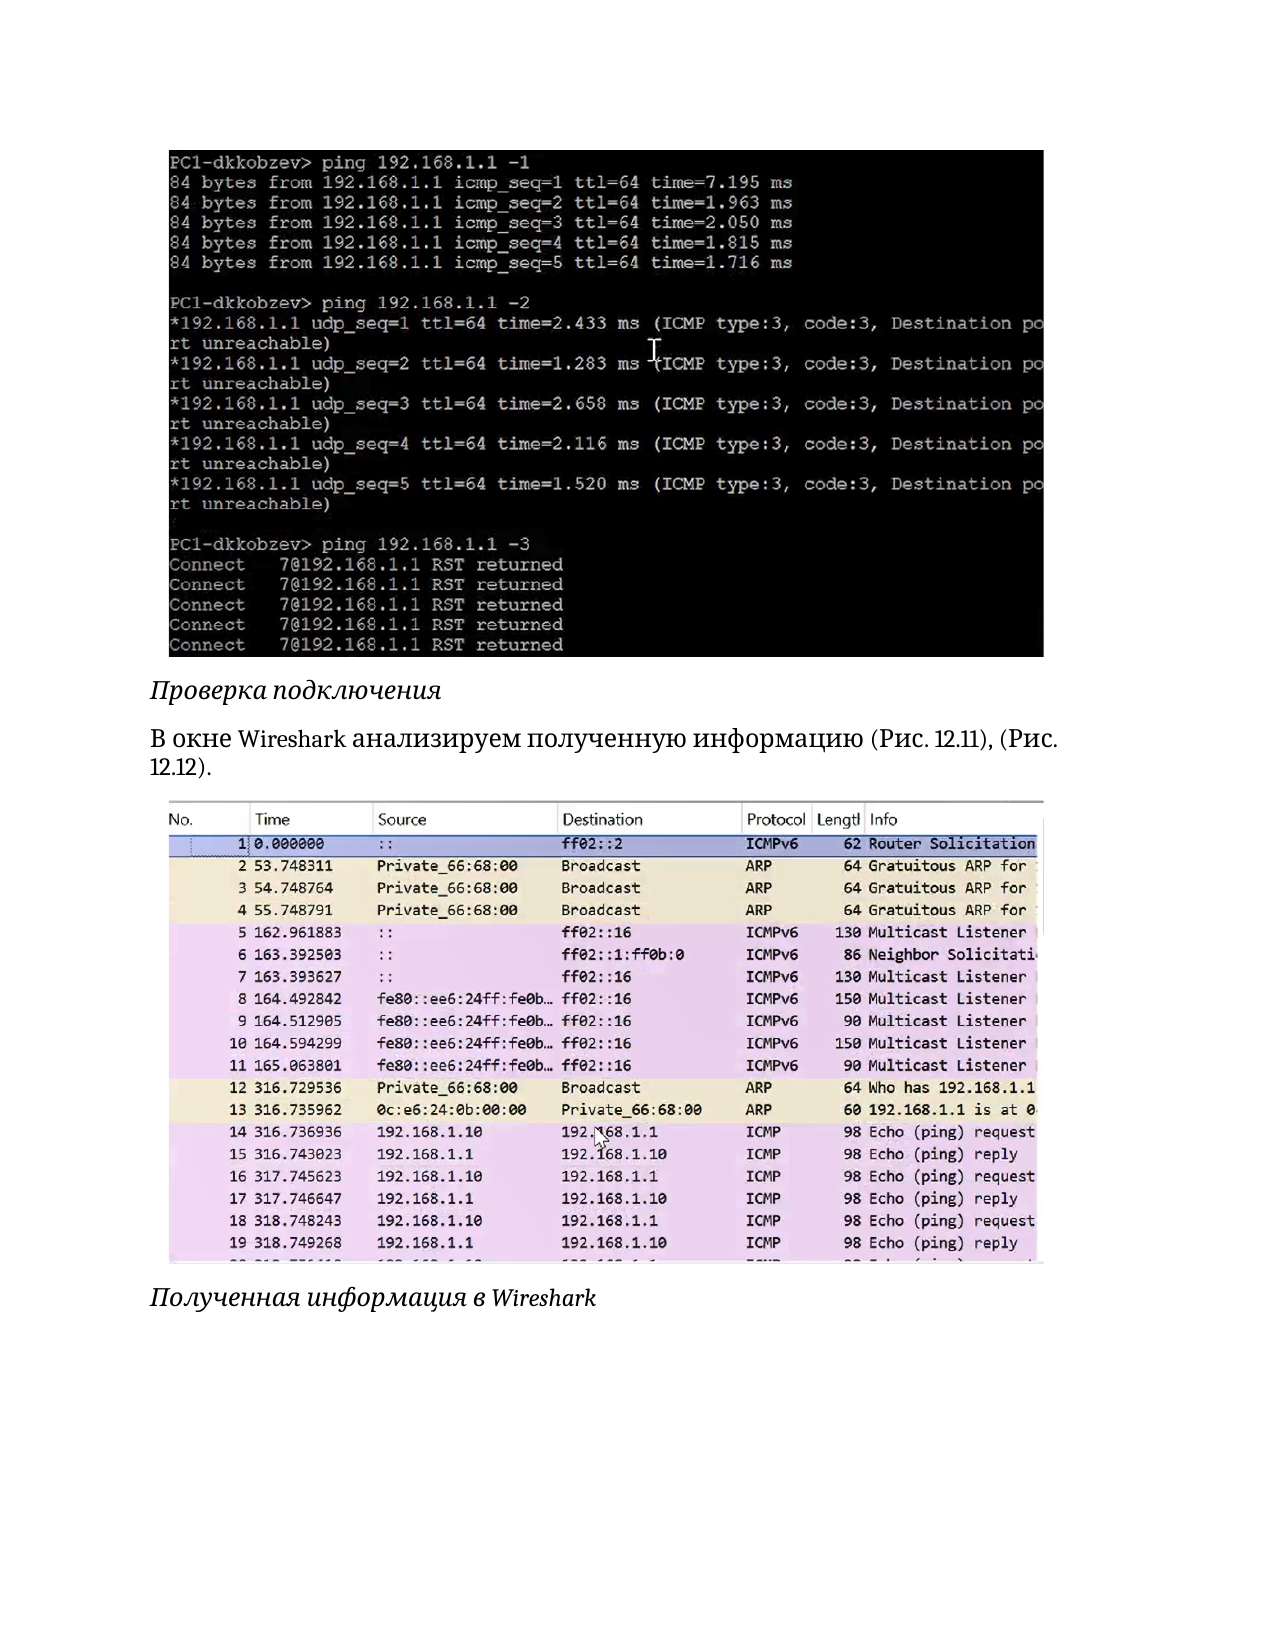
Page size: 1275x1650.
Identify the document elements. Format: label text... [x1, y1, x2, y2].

picture [168, 800, 1044, 1264]
picture [168, 150, 1044, 657]
text Проверка подключения [150, 677, 1125, 706]
text В окне Wireshark анализируем полученную информацию (Рис. 12.11), (Рис. 12.12). [150, 724, 1125, 782]
text Полученная информация в Wireshark [150, 1284, 1125, 1313]
